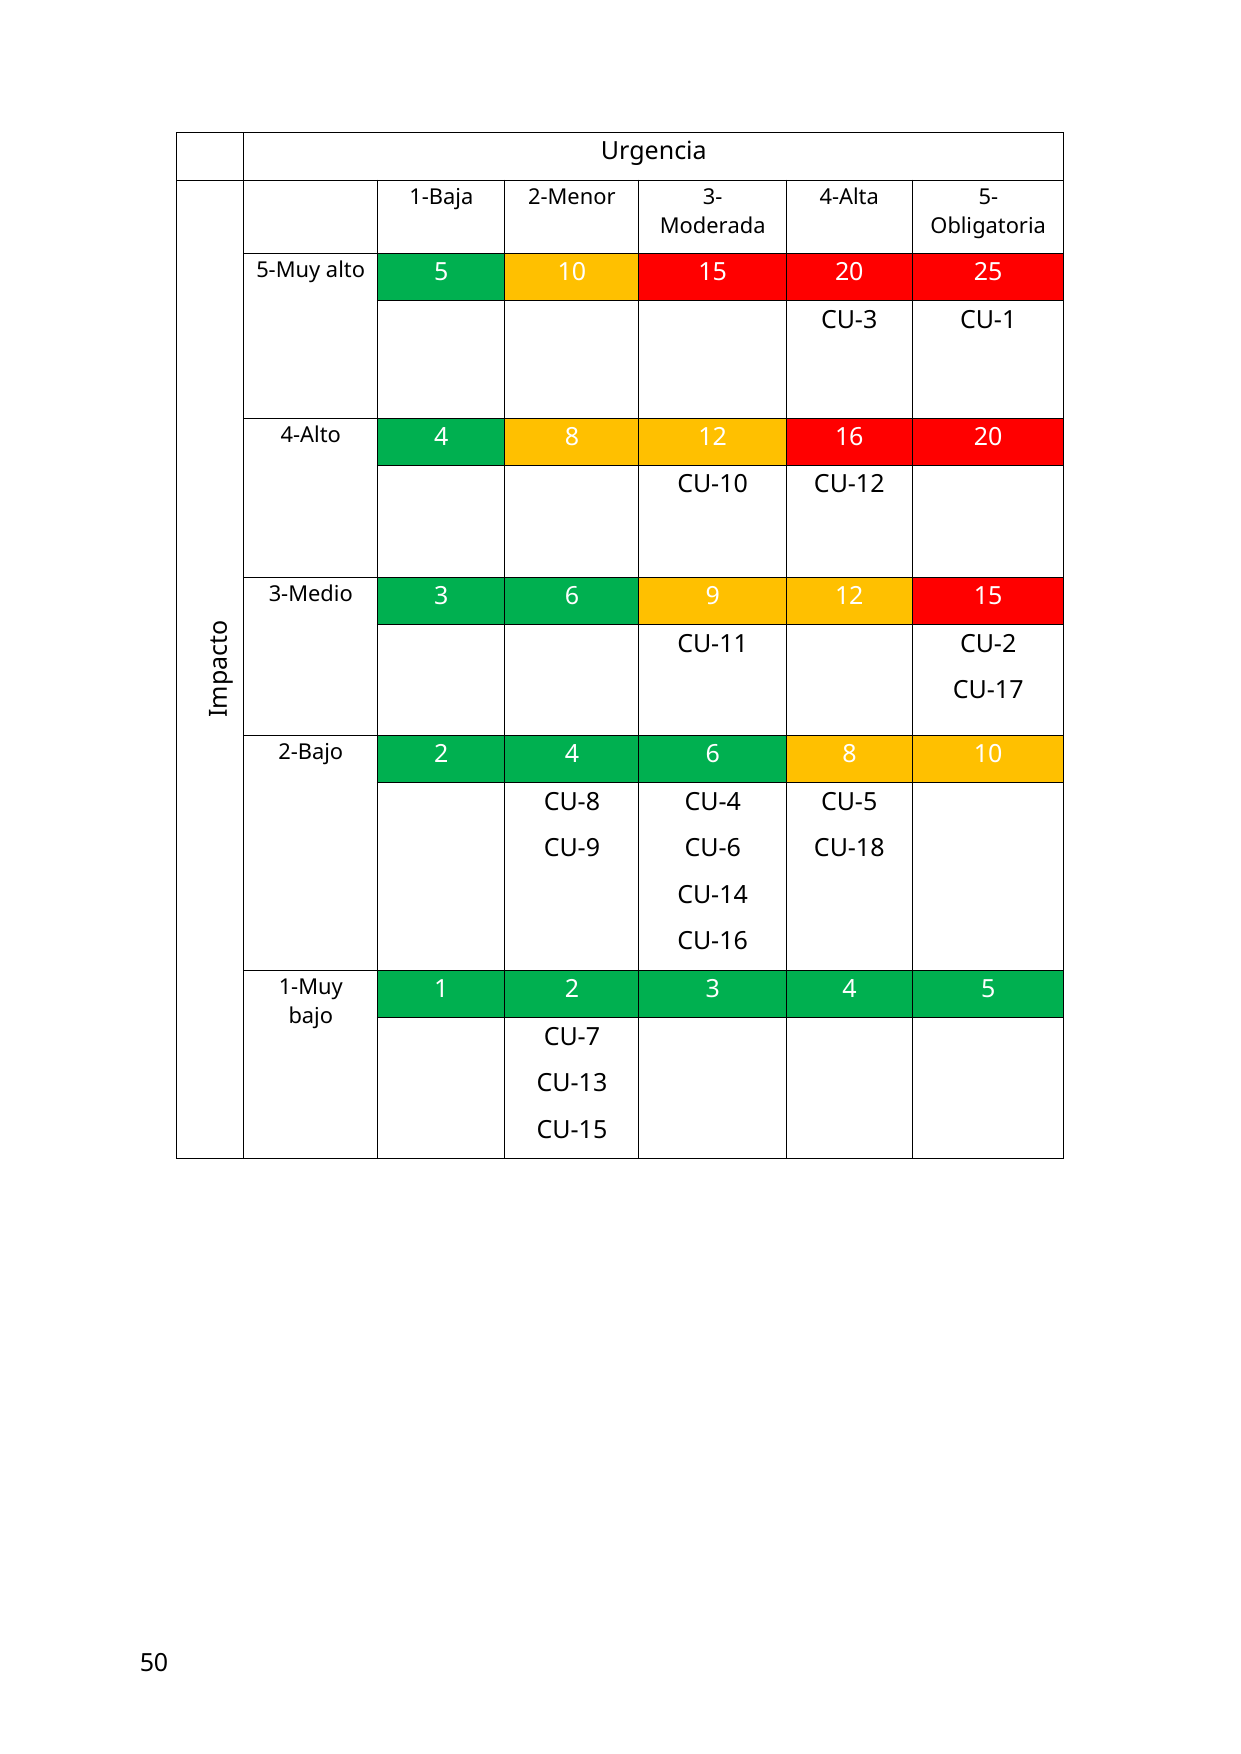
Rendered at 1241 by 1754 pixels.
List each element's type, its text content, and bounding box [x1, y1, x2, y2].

table_cell Impacto [177, 181, 243, 1158]
table_cell 25 [913, 254, 1063, 300]
table_cell 1-Baja [378, 181, 504, 253]
table_cell [787, 625, 912, 735]
table_cell [787, 1018, 912, 1158]
table_cell [913, 1018, 1063, 1158]
table_cell 6 [639, 736, 786, 782]
table_cell 20 [787, 254, 912, 300]
table_cell CU-7 CU-13 CU-15 [505, 1018, 638, 1158]
table_cell [913, 783, 1063, 969]
table_cell 1-Muy bajo [244, 971, 377, 1158]
table_cell [378, 625, 504, 735]
table_cell 12 [787, 578, 912, 624]
table_header [177, 133, 243, 179]
table_cell CU-3 [787, 301, 912, 417]
table_cell 20 [913, 419, 1063, 465]
table_cell [378, 301, 504, 417]
table_cell 10 [505, 254, 638, 300]
table_cell 5 [913, 971, 1063, 1017]
table_cell [378, 1018, 504, 1158]
table_cell [505, 625, 638, 735]
table_cell 3-Medio [244, 578, 377, 735]
table_cell 4-Alto [244, 419, 377, 577]
table_header Urgencia [244, 133, 1063, 179]
table_cell 4 [505, 736, 638, 782]
table_cell 4-Alta [787, 181, 912, 253]
table_cell 15 [639, 254, 786, 300]
table_cell [639, 1018, 786, 1158]
table_cell CU-4 CU-6 CU-14 CU-16 [639, 783, 786, 969]
table_cell [378, 783, 504, 969]
table_cell 2 [505, 971, 638, 1017]
table_cell CU-2 CU-17 [913, 625, 1063, 735]
table_cell 2-Bajo [244, 736, 377, 969]
table_cell 8 [787, 736, 912, 782]
table_cell 16 [787, 419, 912, 465]
table_cell CU-11 [639, 625, 786, 735]
table_cell 4 [378, 419, 504, 465]
table_cell 5-Obligatoria [913, 181, 1063, 253]
table_cell [505, 466, 638, 577]
table_cell [505, 301, 638, 417]
table_cell 3 [378, 578, 504, 624]
table_cell 5 [378, 254, 504, 300]
table_cell CU-5 CU-18 [787, 783, 912, 969]
table_cell 2-Menor [505, 181, 638, 253]
table_cell CU-1 [913, 301, 1063, 417]
table_cell CU-10 [639, 466, 786, 577]
table_cell [244, 181, 377, 253]
table_cell [639, 301, 786, 417]
table_cell 4 [787, 971, 912, 1017]
table_cell CU-12 [787, 466, 912, 577]
table_cell 6 [505, 578, 638, 624]
table_cell 12 [639, 419, 786, 465]
table_cell 1 [378, 971, 504, 1017]
table_cell 10 [913, 736, 1063, 782]
table_cell [378, 466, 504, 577]
table_cell 9 [639, 578, 786, 624]
table_cell [913, 466, 1063, 577]
table_cell 3-Moderada [639, 181, 786, 253]
table_cell 5-Muy alto [244, 254, 377, 417]
table_cell 3 [639, 971, 786, 1017]
table_cell 8 [505, 419, 638, 465]
table_cell 2 [378, 736, 504, 782]
table_cell CU-8 CU-9 [505, 783, 638, 969]
table_cell 15 [913, 578, 1063, 624]
